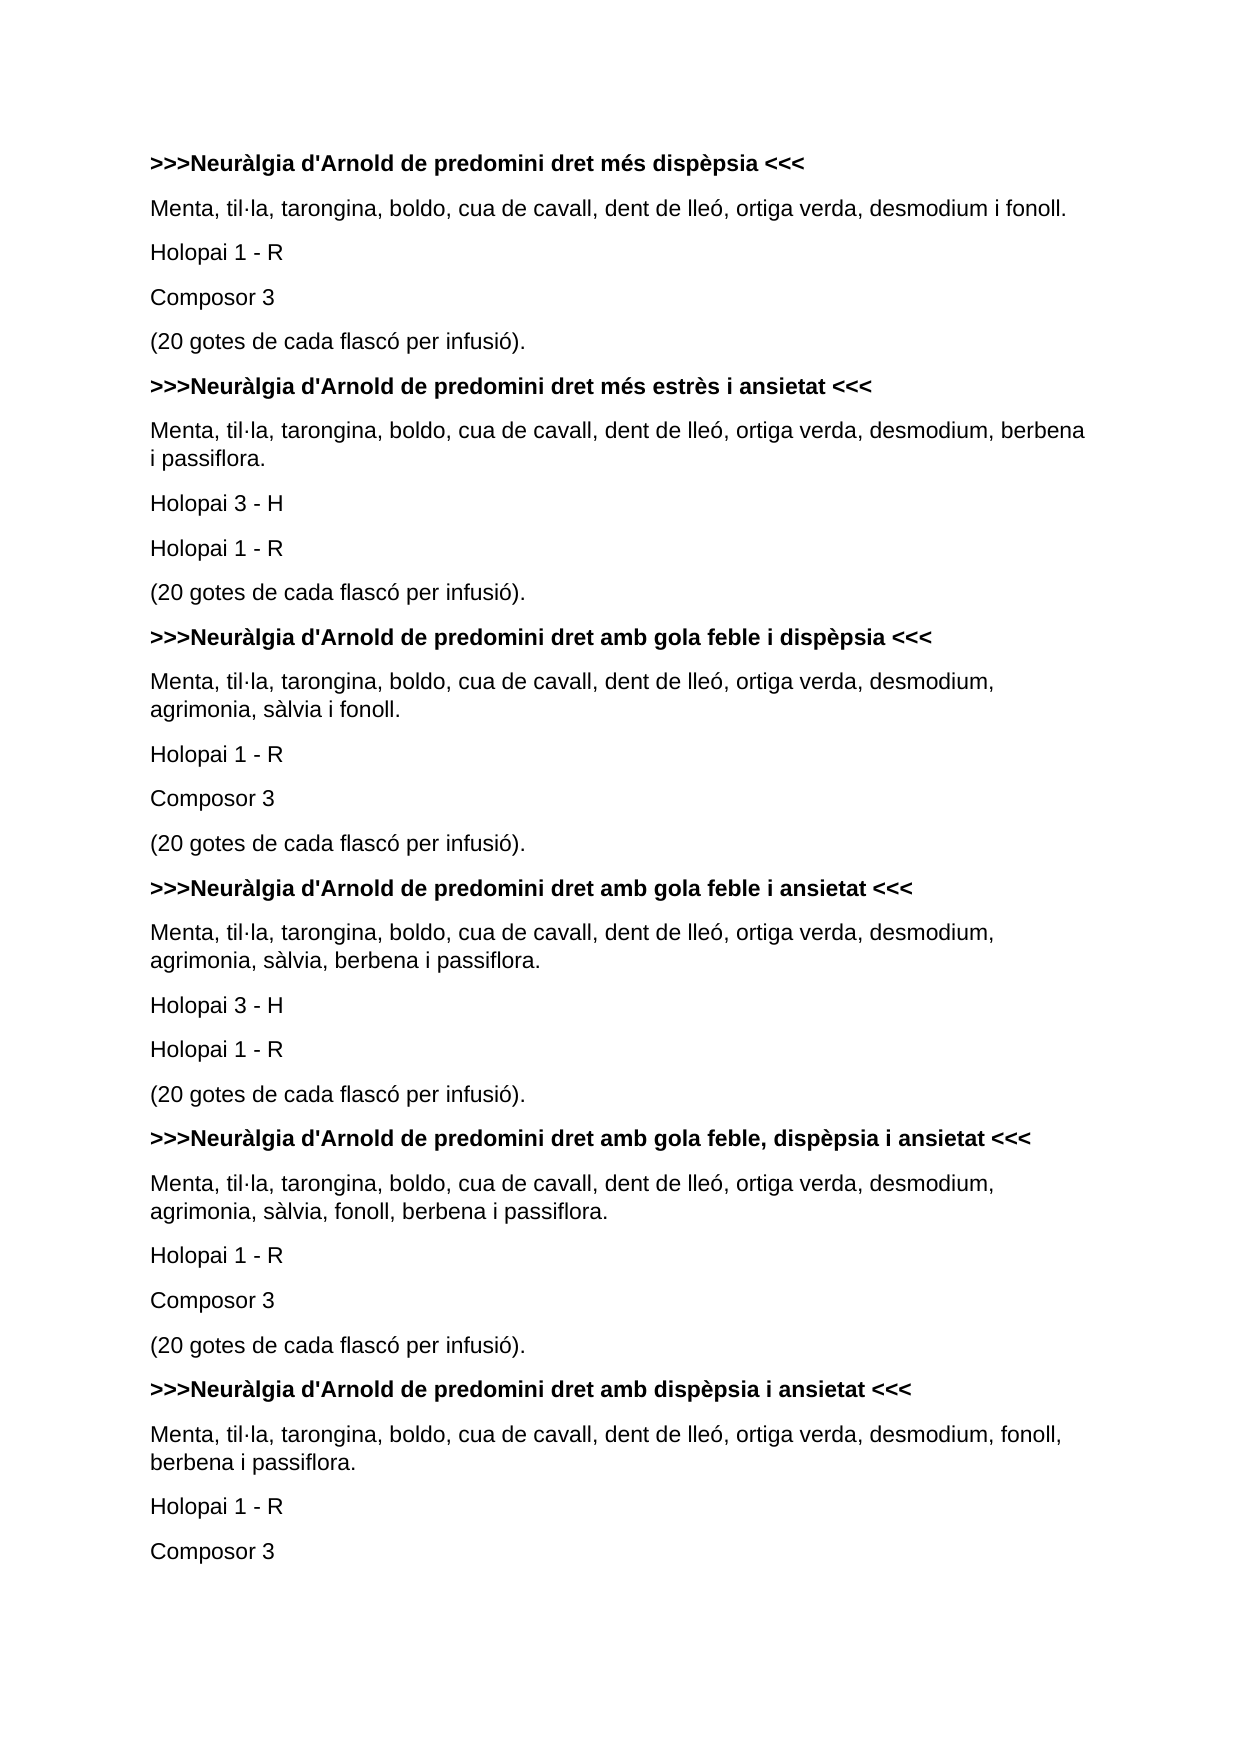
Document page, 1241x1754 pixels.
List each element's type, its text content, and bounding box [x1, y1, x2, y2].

text >>>Neuràlgia d'Arnold de predomini dret amb gola feble i ansietat <<< [150, 874, 1090, 901]
text Composor 3 [150, 785, 1090, 812]
text Holopai 3 - H [150, 992, 1090, 1018]
text Composor 3 [150, 1287, 1090, 1313]
text Holopai 3 - H [150, 490, 1090, 516]
text Menta, til·la, tarongina, boldo, cua de cavall, dent de lleó, ortiga verda, desmodium, agrimonia, sàlvia, fonoll, berbena i passiflora. [150, 1170, 1090, 1224]
text (20 gotes de cada flascó per infusió). [150, 328, 1090, 355]
text Composor 3 [150, 284, 1090, 310]
text >>>Neuràlgia d'Arnold de predomini dret amb dispèpsia i ansietat <<< [150, 1376, 1090, 1403]
text Menta, til·la, tarongina, boldo, cua de cavall, dent de lleó, ortiga verda, desmodium, agrimonia, sàlvia i fonoll. [150, 668, 1090, 723]
text Holopai 1 - R [150, 239, 1090, 266]
text Menta, til·la, tarongina, boldo, cua de cavall, dent de lleó, ortiga verda, desmodium, agrimonia, sàlvia, berbena i passiflora. [150, 919, 1090, 973]
text Menta, til·la, tarongina, boldo, cua de cavall, dent de lleó, ortiga verda, desmodium, berbena i passiflora. [150, 417, 1090, 472]
text Menta, til·la, tarongina, boldo, cua de cavall, dent de lleó, ortiga verda, desmodium, fonoll, berbena i passiflora. [150, 1421, 1090, 1475]
text Composor 3 [150, 1538, 1090, 1564]
text Holopai 1 - R [150, 1493, 1090, 1520]
text (20 gotes de cada flascó per infusió). [150, 830, 1090, 856]
text >>>Neuràlgia d'Arnold de predomini dret amb gola feble i dispèpsia <<< [150, 624, 1090, 650]
text >>>Neuràlgia d'Arnold de predomini dret més dispèpsia <<< [150, 150, 1090, 176]
text Holopai 1 - R [150, 1036, 1090, 1063]
text Holopai 1 - R [150, 741, 1090, 767]
text >>>Neuràlgia d'Arnold de predomini dret amb gola feble, dispèpsia i ansietat <<< [150, 1125, 1090, 1152]
text Menta, til·la, tarongina, boldo, cua de cavall, dent de lleó, ortiga verda, desmodium i fonoll. [150, 194, 1090, 221]
text (20 gotes de cada flascó per infusió). [150, 1081, 1090, 1107]
text (20 gotes de cada flascó per infusió). [150, 1332, 1090, 1358]
text (20 gotes de cada flascó per infusió). [150, 579, 1090, 606]
text Holopai 1 - R [150, 534, 1090, 561]
text >>>Neuràlgia d'Arnold de predomini dret més estrès i ansietat <<< [150, 373, 1090, 399]
text Holopai 1 - R [150, 1242, 1090, 1269]
